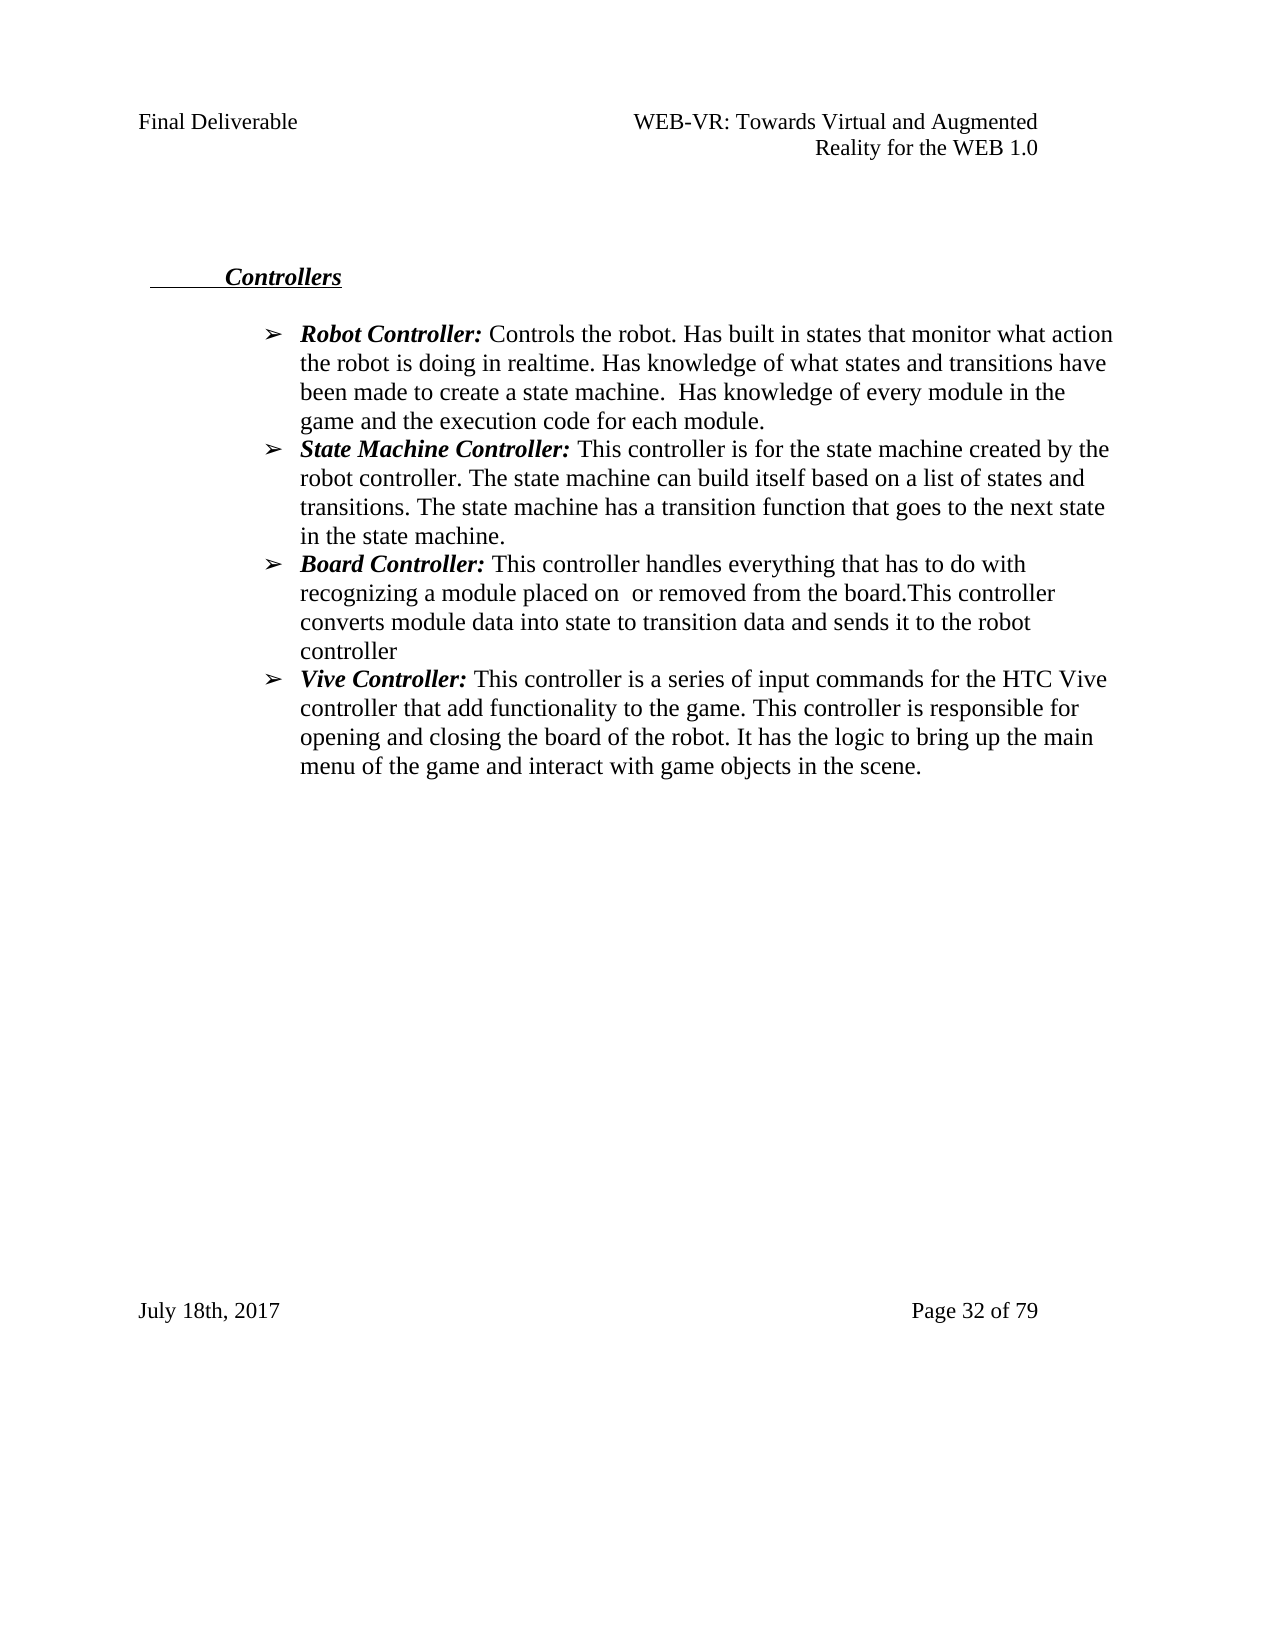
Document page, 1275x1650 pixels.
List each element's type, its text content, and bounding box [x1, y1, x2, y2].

list Robot Controller: Controls the robot. Has built in states that monitor what action the robot is doing in realtime. Has knowledge of what states and transitions have been made to create a state machine. Has knowledge of every module in the game and the execution code for each module. [262, 319, 1125, 434]
list Board Controller: This controller handles everything that has to do with recognizing a module placed on or removed from the board.This controller converts module data into state to transition data and sends it to the robot controller [262, 549, 1125, 664]
text Controllers [150, 262, 1125, 319]
list Vive Controller: This controller is a series of input commands for the HTC Vive controller that add functionality to the game. This controller is responsible for opening and closing the board of the robot. It has the logic to bring up the main menu of the game and interact with game objects in the scene. [262, 664, 1125, 779]
list State Machine Controller: This controller is for the state machine created by the robot controller. The state machine can build itself based on a list of states and transitions. The state machine has a transition function that goes to the next state in the state machine. [262, 434, 1125, 549]
